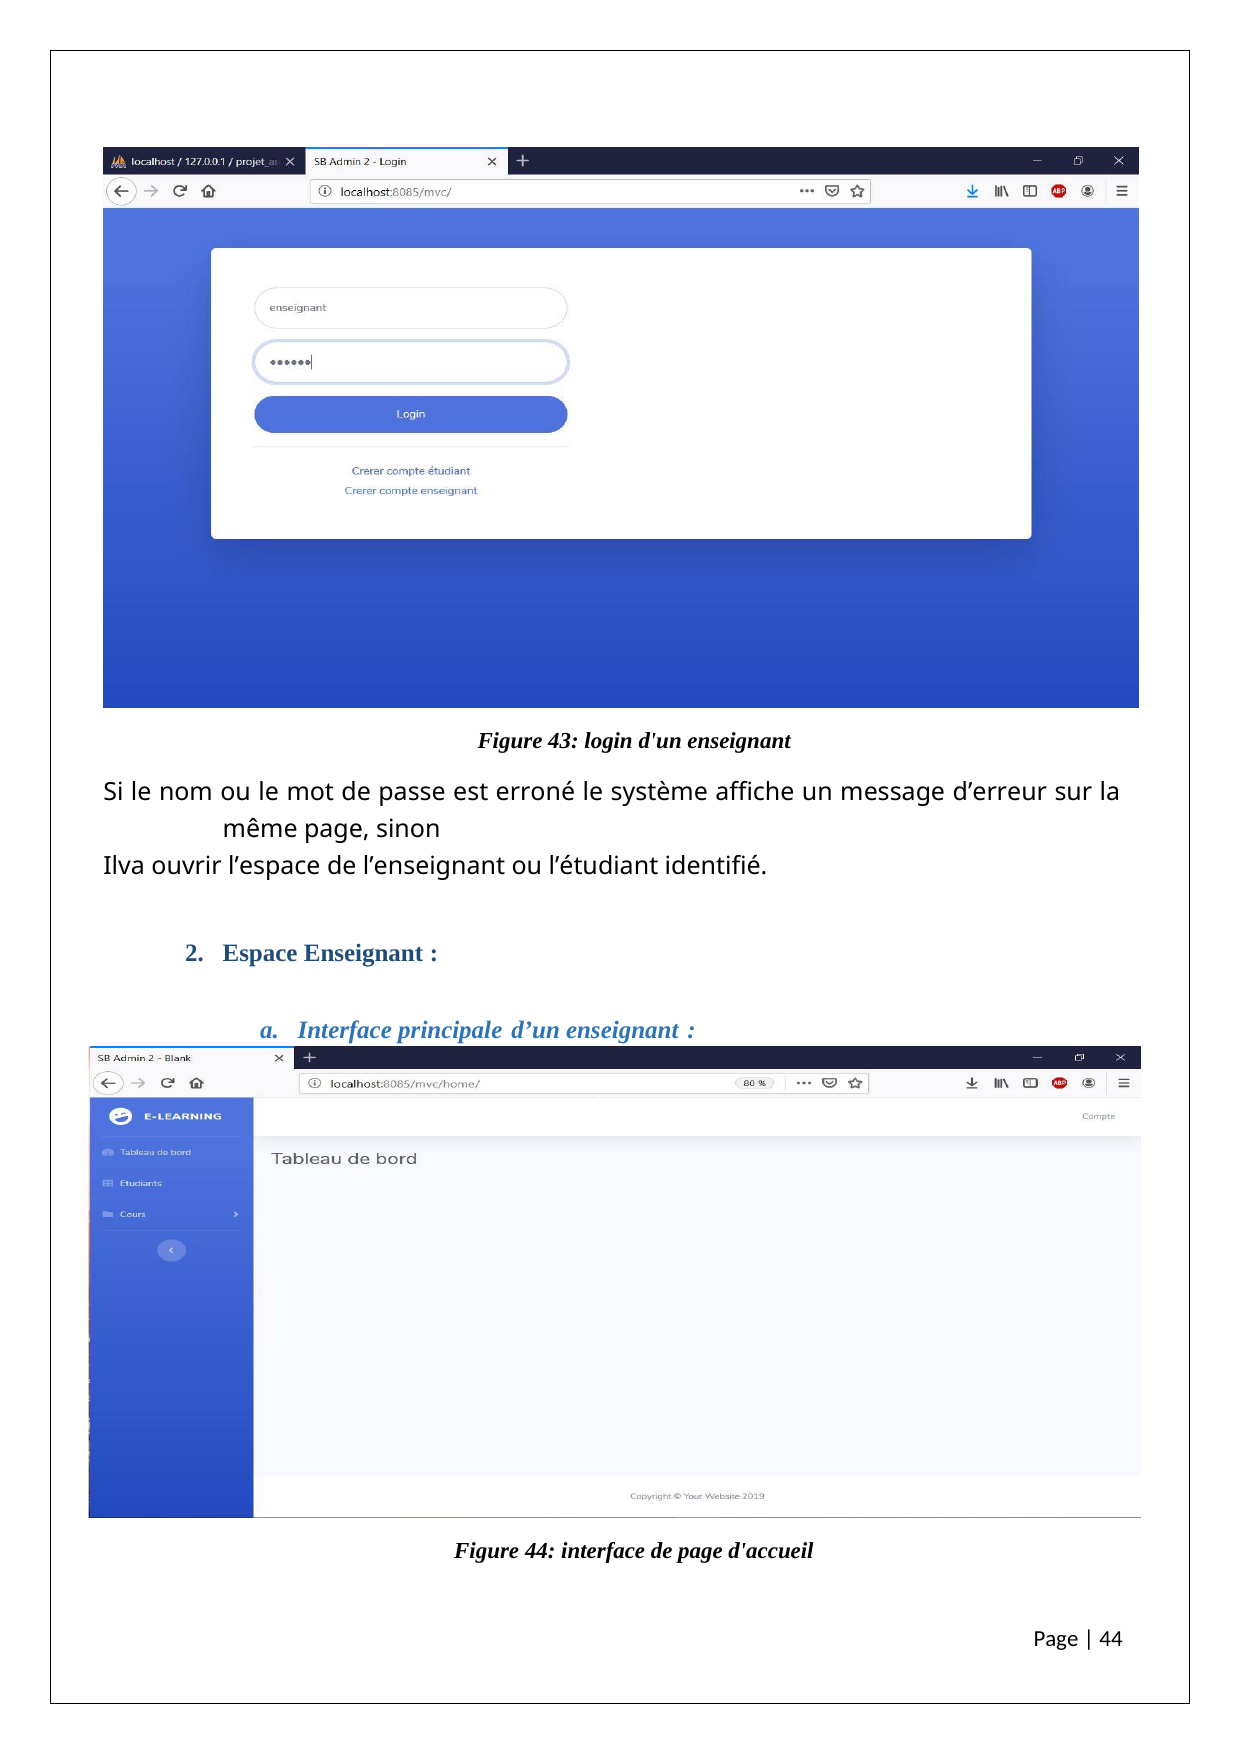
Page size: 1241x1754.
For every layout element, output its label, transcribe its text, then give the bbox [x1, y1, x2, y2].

subtitle Interface principale d’un enseignant : [260, 1016, 1122, 1044]
picture [103, 147, 1139, 708]
text Figure 43: login d'un enseignant [147, 727, 1122, 753]
text Figure 44: interface de page d'accueil [147, 1537, 1122, 1563]
list Ilva ouvrir l’espace de l’enseignant ou l’étudiant identifié. [103, 847, 1122, 882]
picture [88, 1046, 1141, 1518]
subtitle Espace Enseignant : [185, 938, 1122, 966]
list Si le nom ou le mot de passe est erroné le système affiche un message d’erreur sur la même page, sinon [103, 774, 1122, 845]
